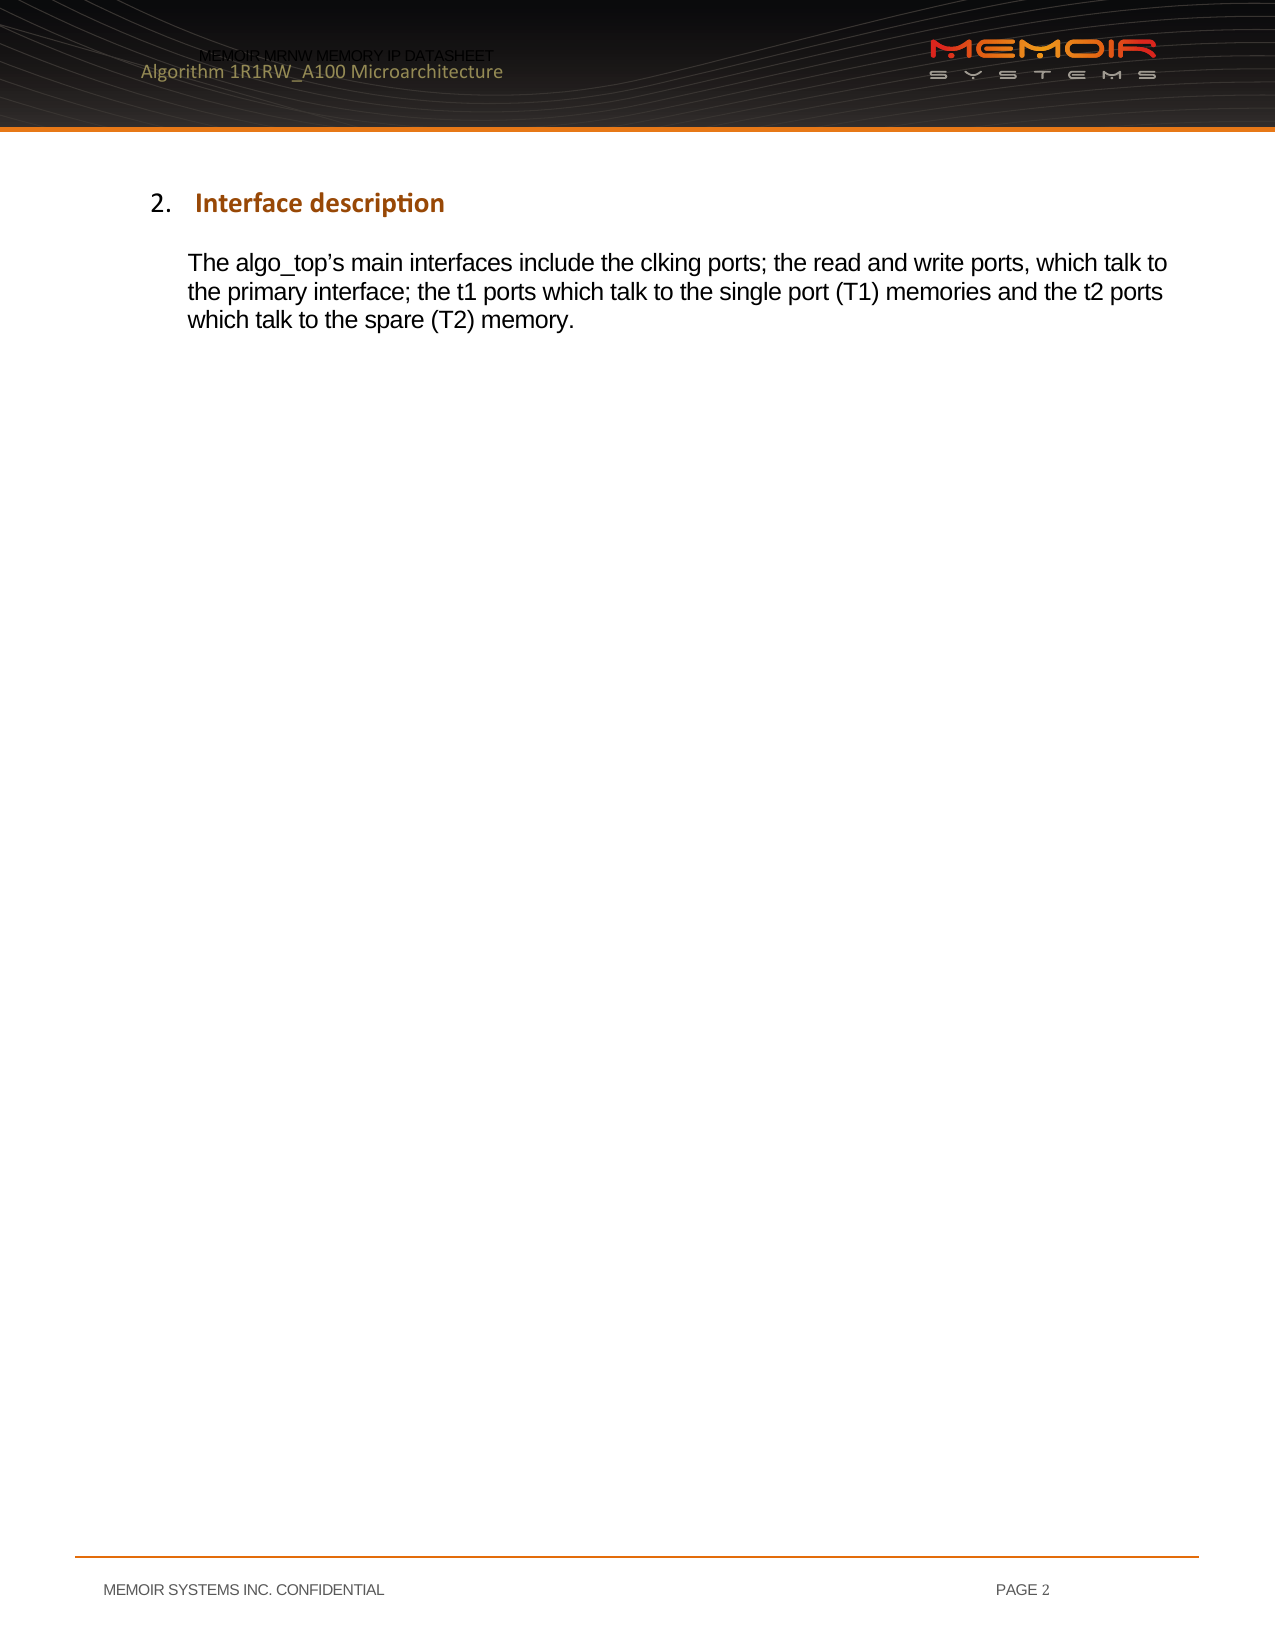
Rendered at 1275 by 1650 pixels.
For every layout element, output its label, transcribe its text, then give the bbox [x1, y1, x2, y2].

text The algo_top’s main interfaces include the clking ports; the read and write ports, which talk to the primary interface; the t1 ports which talk to the single port (T1) memories and the t2 ports which talk to the spare (T2) memory. [187, 248, 1171, 334]
subtitle Interface description [142, 182, 1163, 221]
